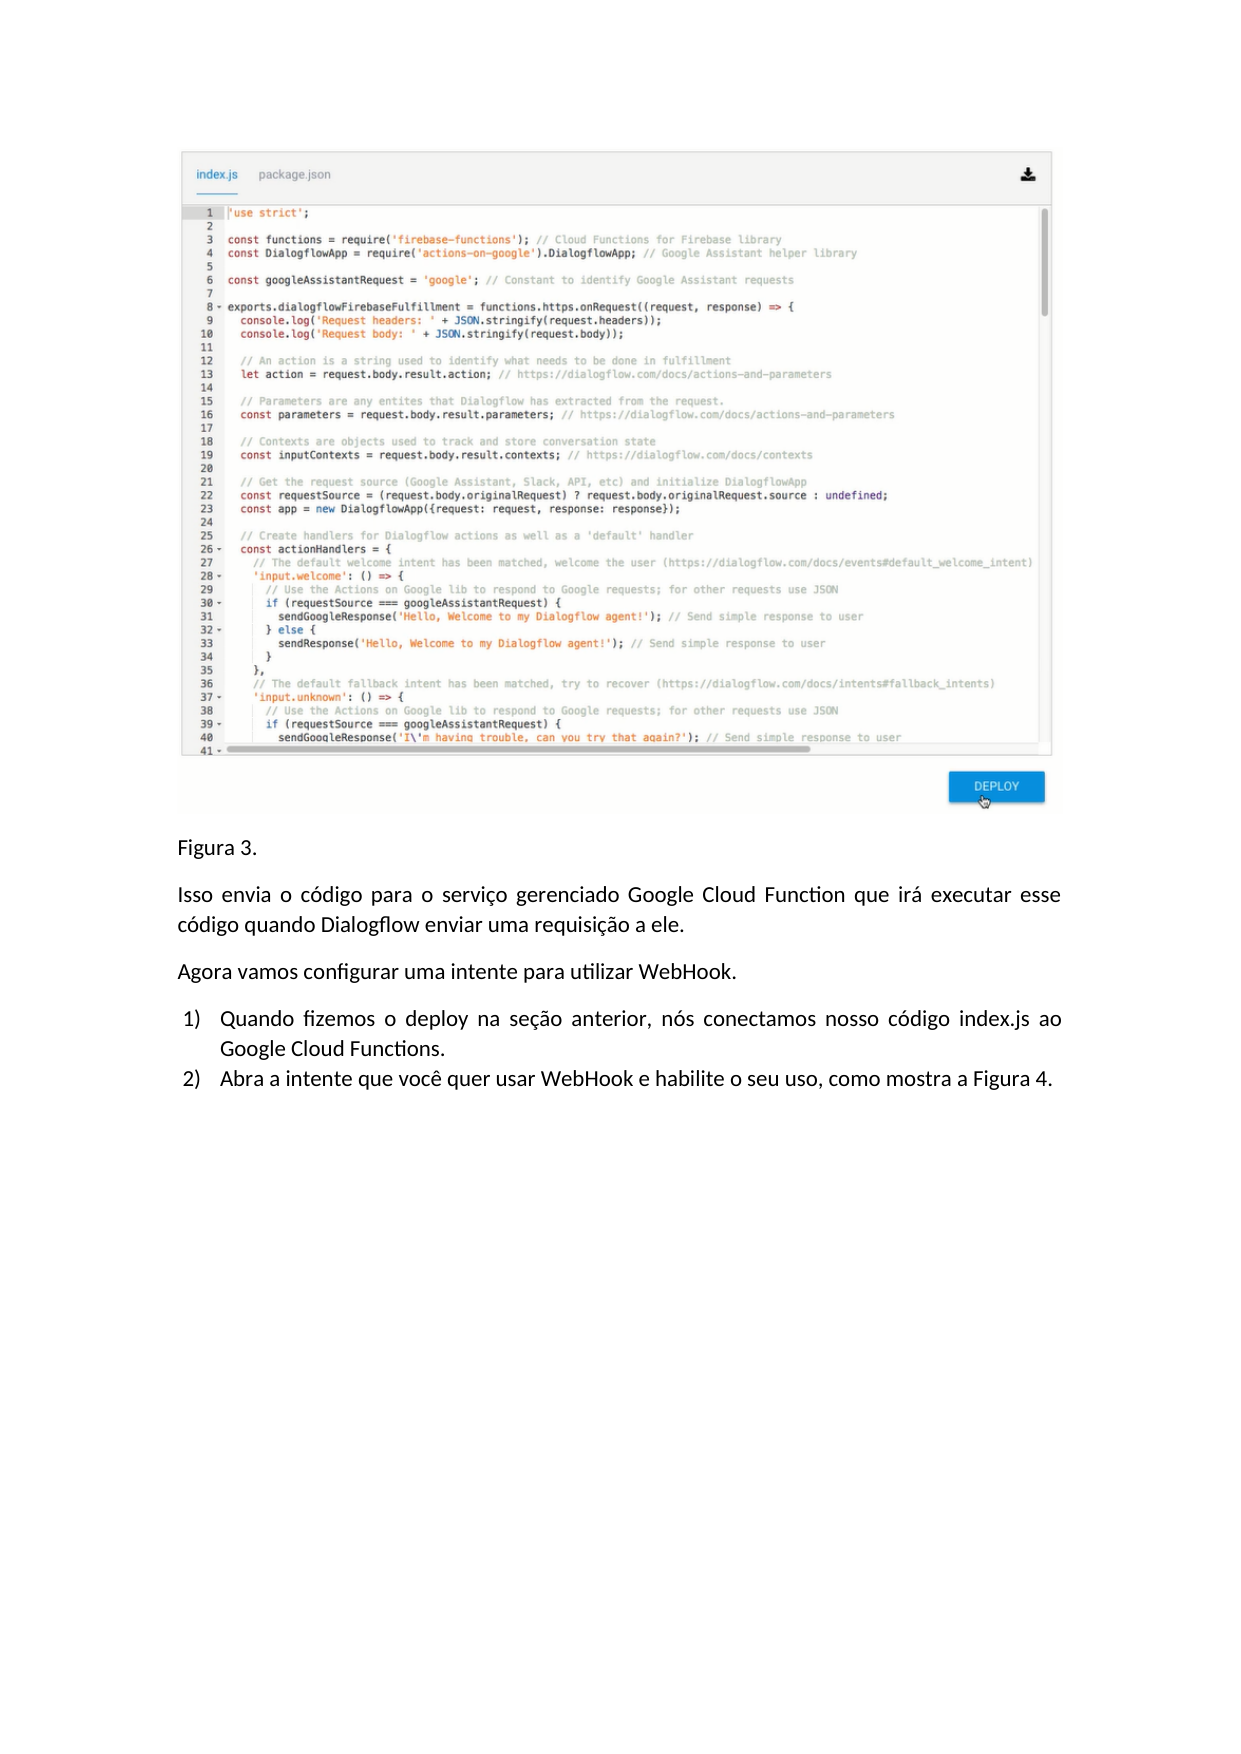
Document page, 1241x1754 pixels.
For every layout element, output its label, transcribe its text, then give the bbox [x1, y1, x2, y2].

text Isso envia o código para o serviço gerenciado Google Cloud Function que irá executar esse código quando Dialogflow enviar uma requisição a ele. [177, 880, 1063, 938]
list Abra a intente que você quer usar WebHook e habilite o seu uso, como mostra a Figura 4. [182, 1064, 1063, 1092]
text Figura 3. [177, 833, 1063, 861]
list Quando fizemos o deploy na seção anterior, nós conectamos nosso código index.js ao Google Cloud Functions. [182, 1004, 1063, 1062]
text Agora vamos configurar uma intente para utilizar WebHook. [177, 957, 1063, 985]
picture [177, 147, 1063, 814]
